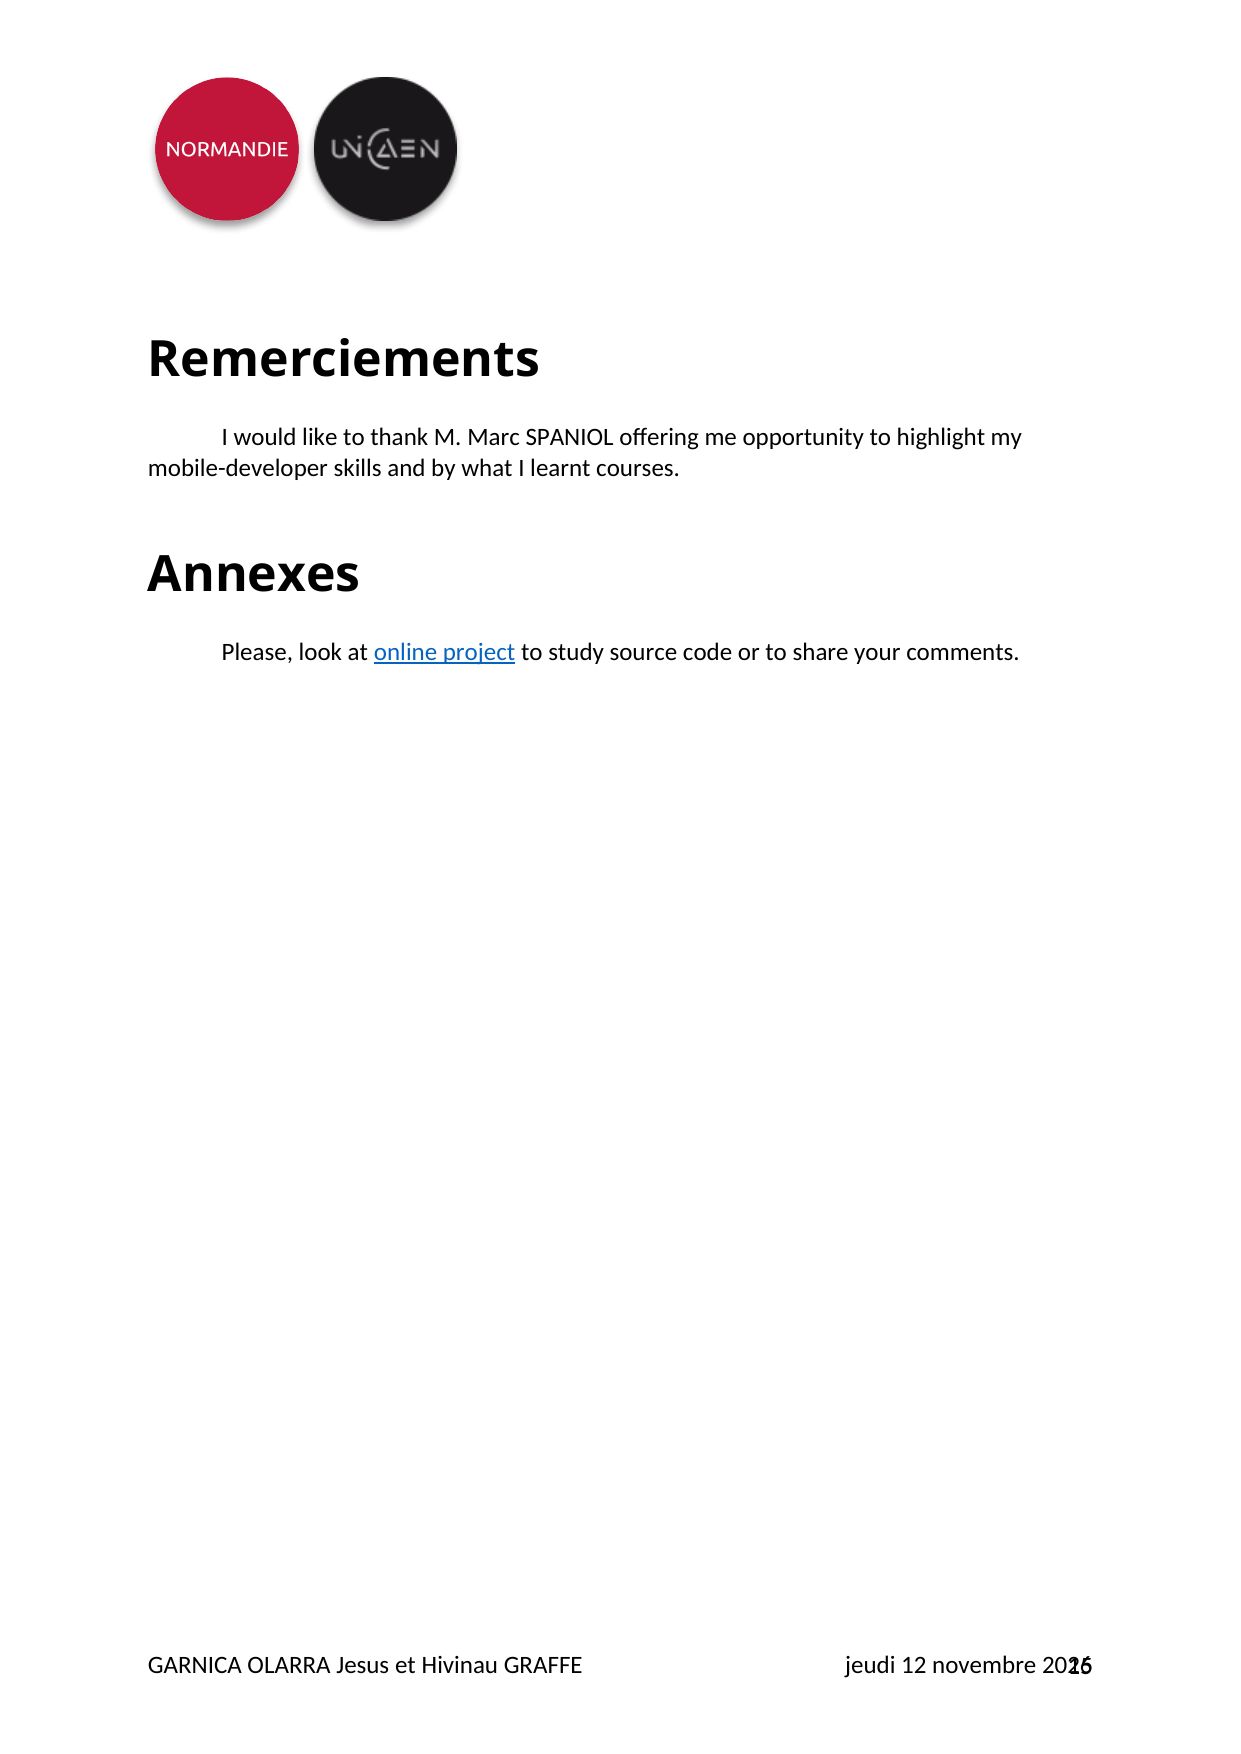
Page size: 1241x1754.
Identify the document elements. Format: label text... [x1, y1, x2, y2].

subtitle Annexes [148, 538, 1093, 606]
text I would like to thank M. Marc SPANIOL offering me opportunity to highlight my mobile-developer skills and by what I learnt courses. [148, 421, 1093, 482]
subtitle Remerciements [148, 322, 1093, 391]
picture [314, 77, 457, 221]
text Please, look at online project to study source code or to share your comments. [148, 636, 1093, 667]
picture [155, 77, 299, 221]
